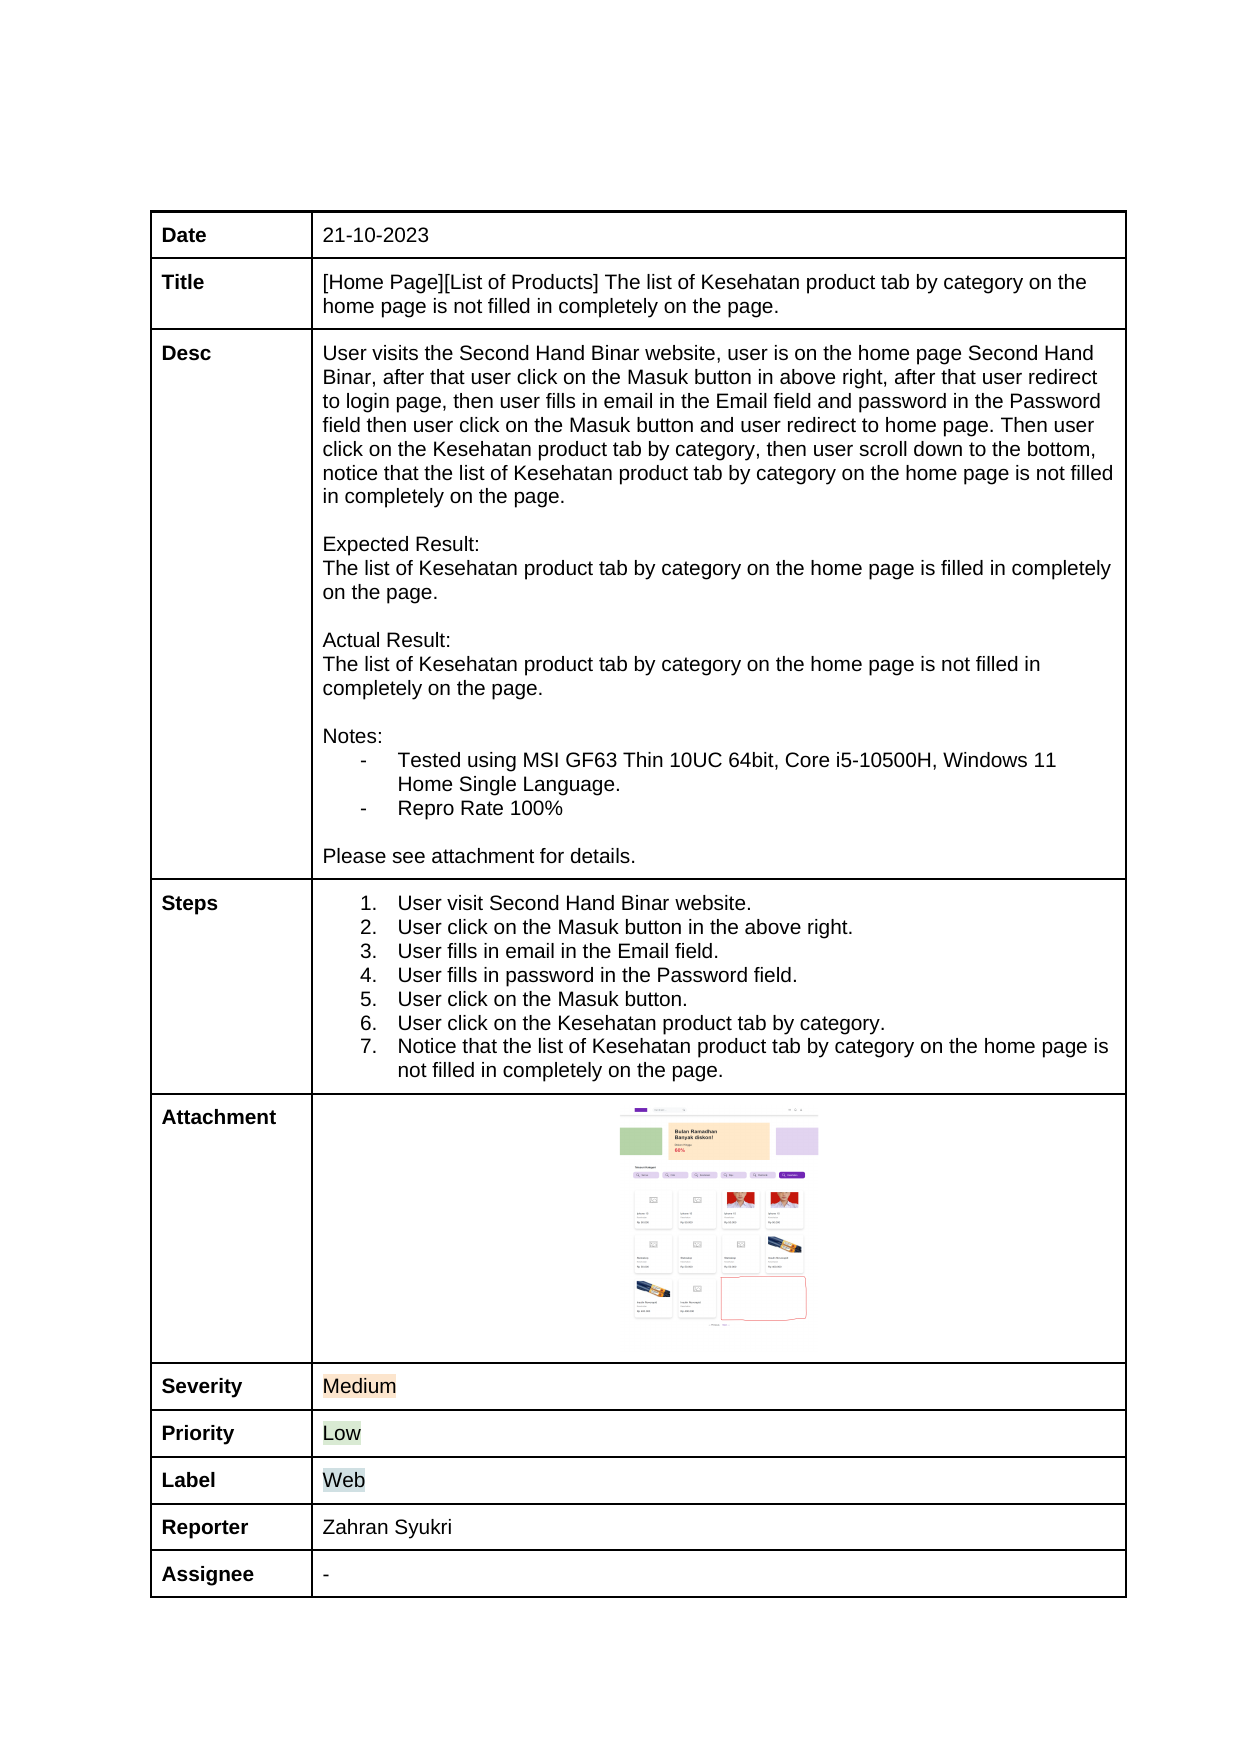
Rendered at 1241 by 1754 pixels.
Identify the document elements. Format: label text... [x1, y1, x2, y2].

table_cell Web [313, 1458, 1125, 1502]
table_cell User visit Second Hand Binar website. User click on the Masuk button in the above right. User fills in email in the Email field. User fills in password in the Password field. User click on the Masuk button. User click on the Kesehatan product tab by category. Notice that the list of Kesehatan product tab by category on the home page is not filled in completely on the page. [313, 880, 1125, 1093]
table_header Date [152, 213, 311, 257]
table_cell Priority [152, 1411, 311, 1456]
table_cell Zahran Syukri [313, 1505, 1125, 1549]
table_cell Low [313, 1411, 1125, 1456]
table_cell Label [152, 1458, 311, 1502]
table_cell Medium [313, 1364, 1125, 1409]
table_cell User visits the Second Hand Binar website, user is on the home page Second Hand Binar, after that user click on the Masuk button in above right, after that user redirect to login page, then user fills in email in the Email field and password in the Password field then user click on the Masuk button and user redirect to home page. Then user click on the Kesehatan product tab by category, then user scroll down to the bottom, notice that the list of Kesehatan product tab by category on the home page is not filled in completely on the page. Expected Result: The list of Kesehatan product tab by category on the home page is filled in completely on the page. Actual Result: The list of Kesehatan product tab by category on the home page is not filled in completely on the page. Notes: Tested using MSI GF63 Thin 10UC 64bit, Core i5-10500H, Windows 11 Home Single Language. Repro Rate 100% Please see attachment for details. [313, 330, 1125, 878]
table_cell Desc [152, 330, 311, 878]
table_cell [313, 1095, 1125, 1362]
picture [619, 1105, 819, 1352]
table_cell Assignee [152, 1551, 311, 1596]
table_cell - [313, 1551, 1125, 1596]
table_cell [Home Page][List of Products] The list of Kesehatan product tab by category on the home page is not filled in completely on the page. [313, 259, 1125, 328]
table_cell Reporter [152, 1505, 311, 1549]
table_cell Severity [152, 1364, 311, 1409]
table_header 21-10-2023 [313, 213, 1125, 257]
table_cell Title [152, 259, 311, 328]
table_cell Steps [152, 880, 311, 1093]
table_cell Attachment [152, 1095, 311, 1362]
